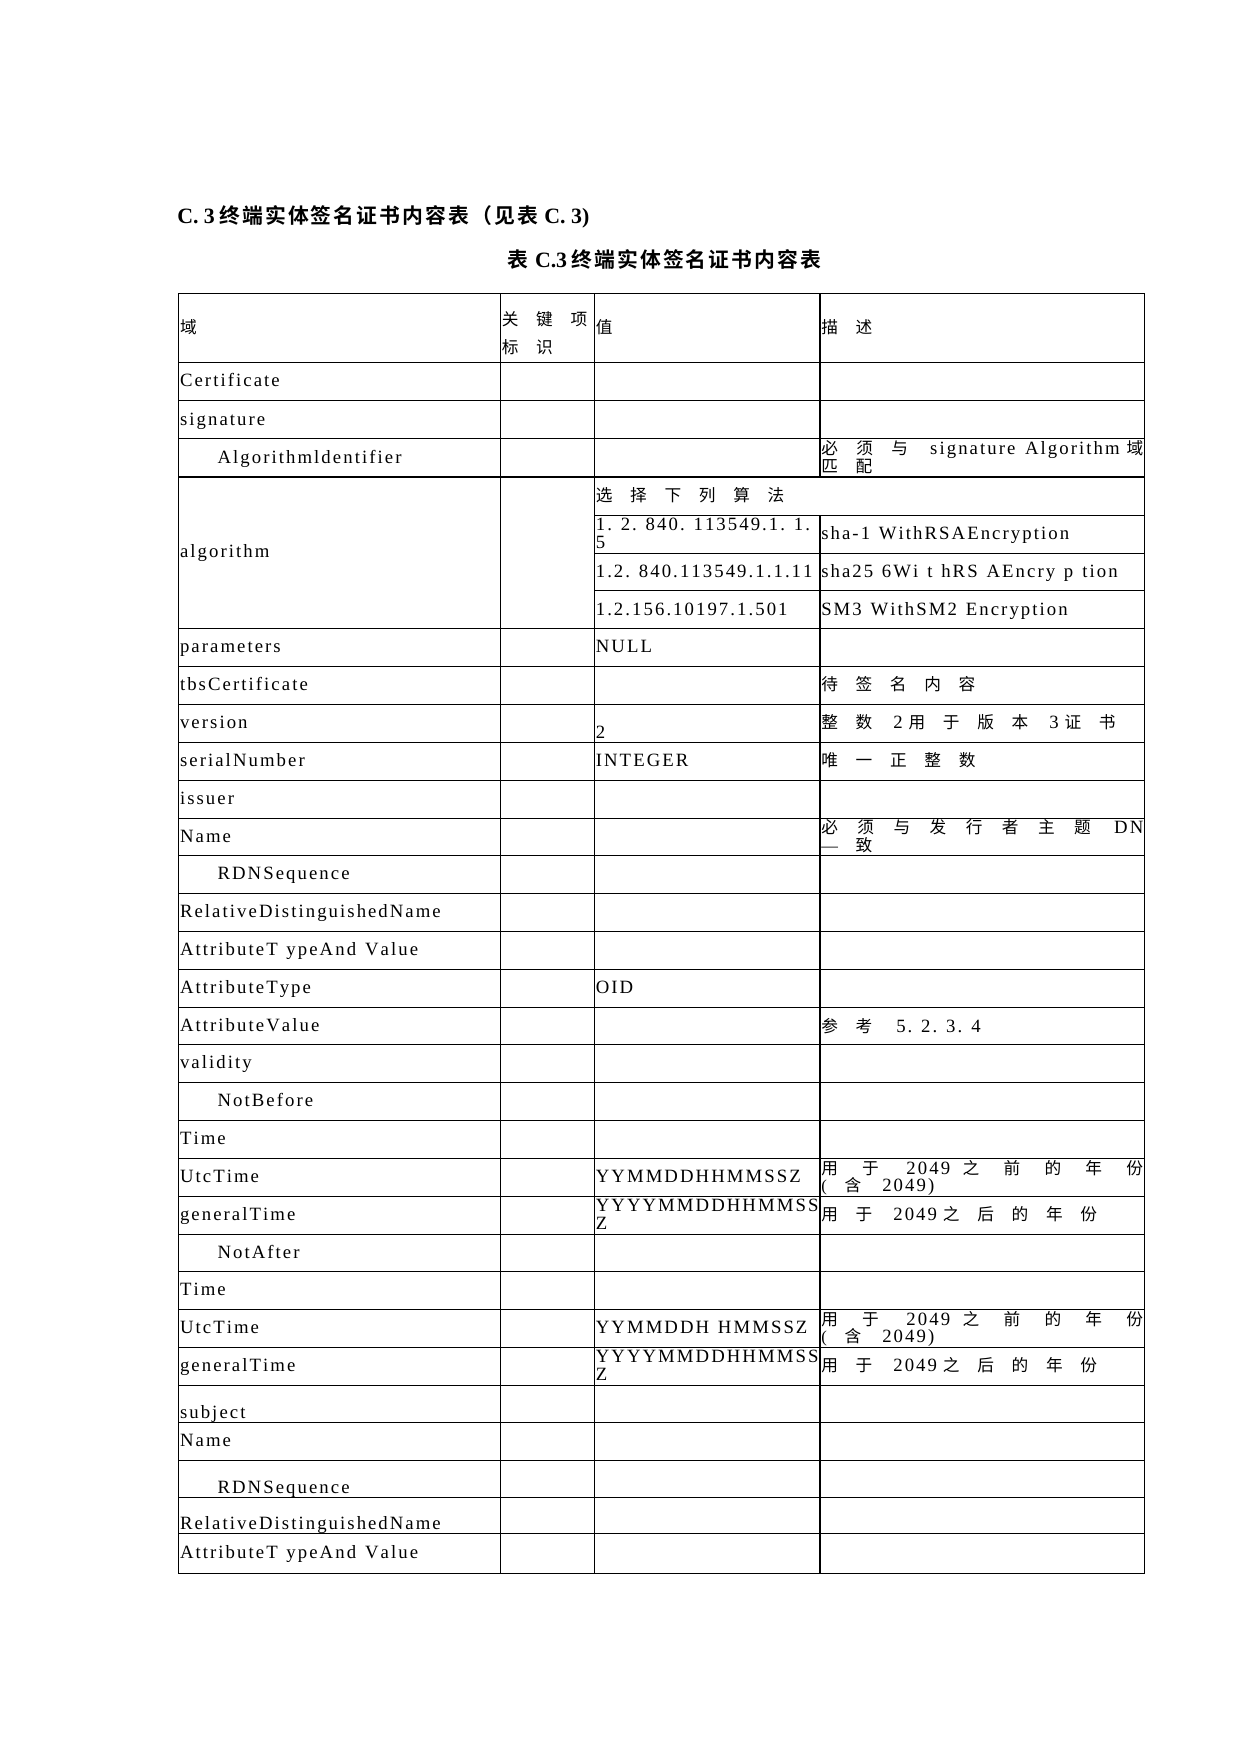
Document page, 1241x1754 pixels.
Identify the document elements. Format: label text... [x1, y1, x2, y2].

table_cell RelativeDistinguishedName [179, 1498, 500, 1533]
table_cell [501, 1534, 594, 1573]
table_cell generalTime [179, 1197, 500, 1234]
table_cell [501, 743, 594, 779]
table_cell [595, 667, 819, 704]
table_cell YYMMDDH HMMSSZ [595, 1310, 819, 1347]
table_cell [821, 363, 1144, 400]
table_cell [501, 1197, 594, 1234]
table_cell [821, 1534, 1144, 1573]
table_cell AttributeT ypeAnd Value [179, 1534, 500, 1573]
table_cell [821, 629, 1144, 666]
table_cell [821, 932, 1144, 968]
table_cell [501, 667, 594, 704]
table_cell [821, 1272, 1144, 1309]
table_cell [595, 1461, 819, 1497]
table_cell [501, 1423, 594, 1460]
table_cell YYYYMMDDHHMMSSZ [595, 1197, 819, 1234]
table_cell 用于2049之前的年份(含2049) [821, 1310, 1144, 1347]
table_cell 选择下列算法 [595, 478, 1144, 515]
table_cell [501, 932, 594, 968]
table_cell 参考 5. 2. 3. 4 [821, 1008, 1144, 1044]
table_cell AttributeValue [179, 1008, 500, 1044]
table_cell parameters [179, 629, 500, 666]
table_cell [501, 1461, 594, 1497]
table_cell [595, 932, 819, 968]
table_cell [595, 1498, 819, 1533]
table_cell [821, 781, 1144, 817]
table_cell [595, 894, 819, 931]
table_cell [501, 894, 594, 931]
table_cell Algorithmldentifier [179, 439, 500, 476]
table_cell [501, 401, 594, 438]
table_cell [595, 781, 819, 817]
table_cell [821, 1121, 1144, 1158]
table_cell [501, 1045, 594, 1082]
table_cell INTEGER [595, 743, 819, 779]
table_cell generalTime [179, 1348, 500, 1385]
table_cell sha-1 WithRSAEncryption [821, 516, 1144, 552]
table_cell [501, 1386, 594, 1422]
table_cell [821, 1083, 1144, 1119]
table_cell [821, 1235, 1144, 1271]
table_cell RDNSequence [179, 856, 500, 893]
table_cell 1. 2. 840. 113549.1. 1. 5 [595, 516, 819, 552]
table_cell 待签名内容 [821, 667, 1144, 704]
table_cell [595, 1121, 819, 1158]
table_cell [501, 856, 594, 893]
table_cell [595, 1045, 819, 1082]
table_cell [821, 1498, 1144, 1533]
table_cell [501, 1083, 594, 1119]
table_cell 2 [595, 705, 819, 742]
table_cell [821, 894, 1144, 931]
table_cell subject [179, 1386, 500, 1422]
table_cell [501, 363, 594, 400]
table_cell NotBefore [179, 1083, 500, 1119]
table_cell [501, 1498, 594, 1533]
table_cell NULL [595, 629, 819, 666]
table_cell 整数2用于版本3证书 [821, 705, 1144, 742]
table_cell sha25 6Wi t hRS AEncry p tion [821, 554, 1144, 590]
table_cell [501, 1272, 594, 1309]
table_cell OID [595, 970, 819, 1007]
table_cell [501, 1310, 594, 1347]
table_cell [595, 1083, 819, 1119]
table_cell 1.2. 840.113549.1.1.11 [595, 554, 819, 590]
table_cell Certificate [179, 363, 500, 400]
table_cell [821, 970, 1144, 1007]
table_cell [501, 1159, 594, 1196]
table_cell tbsCertificate [179, 667, 500, 704]
table_cell [595, 1386, 819, 1422]
table_cell [821, 1045, 1144, 1082]
table_cell [501, 439, 594, 476]
table_cell [501, 705, 594, 742]
table_cell 用于2049之后的年份 [821, 1348, 1144, 1385]
table_header 描述 [821, 294, 1144, 362]
table_cell Name [179, 1423, 500, 1460]
table_cell 必须与signature Algorithm域匹配 [821, 439, 1144, 476]
table_cell [595, 401, 819, 438]
table_cell [595, 1423, 819, 1460]
table_cell [501, 1008, 594, 1044]
table_cell algorithm [179, 478, 500, 628]
table_cell RDNSequence [179, 1461, 500, 1497]
table_cell [595, 1235, 819, 1271]
table_cell [501, 1235, 594, 1271]
table_cell [595, 439, 819, 476]
text 表C.3终端实体签名证书内容表 [177, 249, 1152, 271]
table_cell [501, 629, 594, 666]
table_cell [501, 970, 594, 1007]
table_cell [501, 478, 594, 628]
table_cell [501, 1348, 594, 1385]
table_cell 用于2049之后的年份 [821, 1197, 1144, 1234]
table_cell [821, 1461, 1144, 1497]
table_cell [821, 1386, 1144, 1422]
table_cell [501, 781, 594, 817]
table_cell [821, 1423, 1144, 1460]
table_cell validity [179, 1045, 500, 1082]
table_cell [595, 1534, 819, 1573]
table_cell [595, 856, 819, 893]
table_header 值 [595, 294, 819, 362]
text C. 3终端实体签名证书内容表（见表C. 3) [177, 206, 1152, 228]
table_cell YYYYMMDDHHMMSSZ [595, 1348, 819, 1385]
table_cell 唯一正整数 [821, 743, 1144, 779]
table_cell serialNumber [179, 743, 500, 779]
table_cell [821, 401, 1144, 438]
table_cell version [179, 705, 500, 742]
table_header 关键项 标识 [501, 294, 594, 362]
table_cell RelativeDistinguishedName [179, 894, 500, 931]
table_cell Time [179, 1272, 500, 1309]
table_cell UtcTime [179, 1159, 500, 1196]
table_cell Name [179, 819, 500, 855]
table_cell AttributeType [179, 970, 500, 1007]
table_cell [821, 856, 1144, 893]
table_cell 1.2.156.10197.1.501 [595, 591, 819, 628]
table_cell AttributeT ypeAnd Value [179, 932, 500, 968]
table_cell Time [179, 1121, 500, 1158]
table_cell SM3 WithSM2 Encryption [821, 591, 1144, 628]
table_cell [595, 1272, 819, 1309]
table_header 域 [179, 294, 500, 362]
table_cell 必须与发行者主题DN—致 [821, 819, 1144, 855]
table_cell [501, 1121, 594, 1158]
table_cell [595, 363, 819, 400]
table_cell [595, 1008, 819, 1044]
table_cell [595, 819, 819, 855]
table_cell 用于2049之前的年份(含2049) [821, 1159, 1144, 1196]
table_cell [501, 819, 594, 855]
table_cell UtcTime [179, 1310, 500, 1347]
table_cell NotAfter [179, 1235, 500, 1271]
table_cell signature [179, 401, 500, 438]
table_cell issuer [179, 781, 500, 817]
table_cell YYMMDDHHMMSSZ [595, 1159, 819, 1196]
